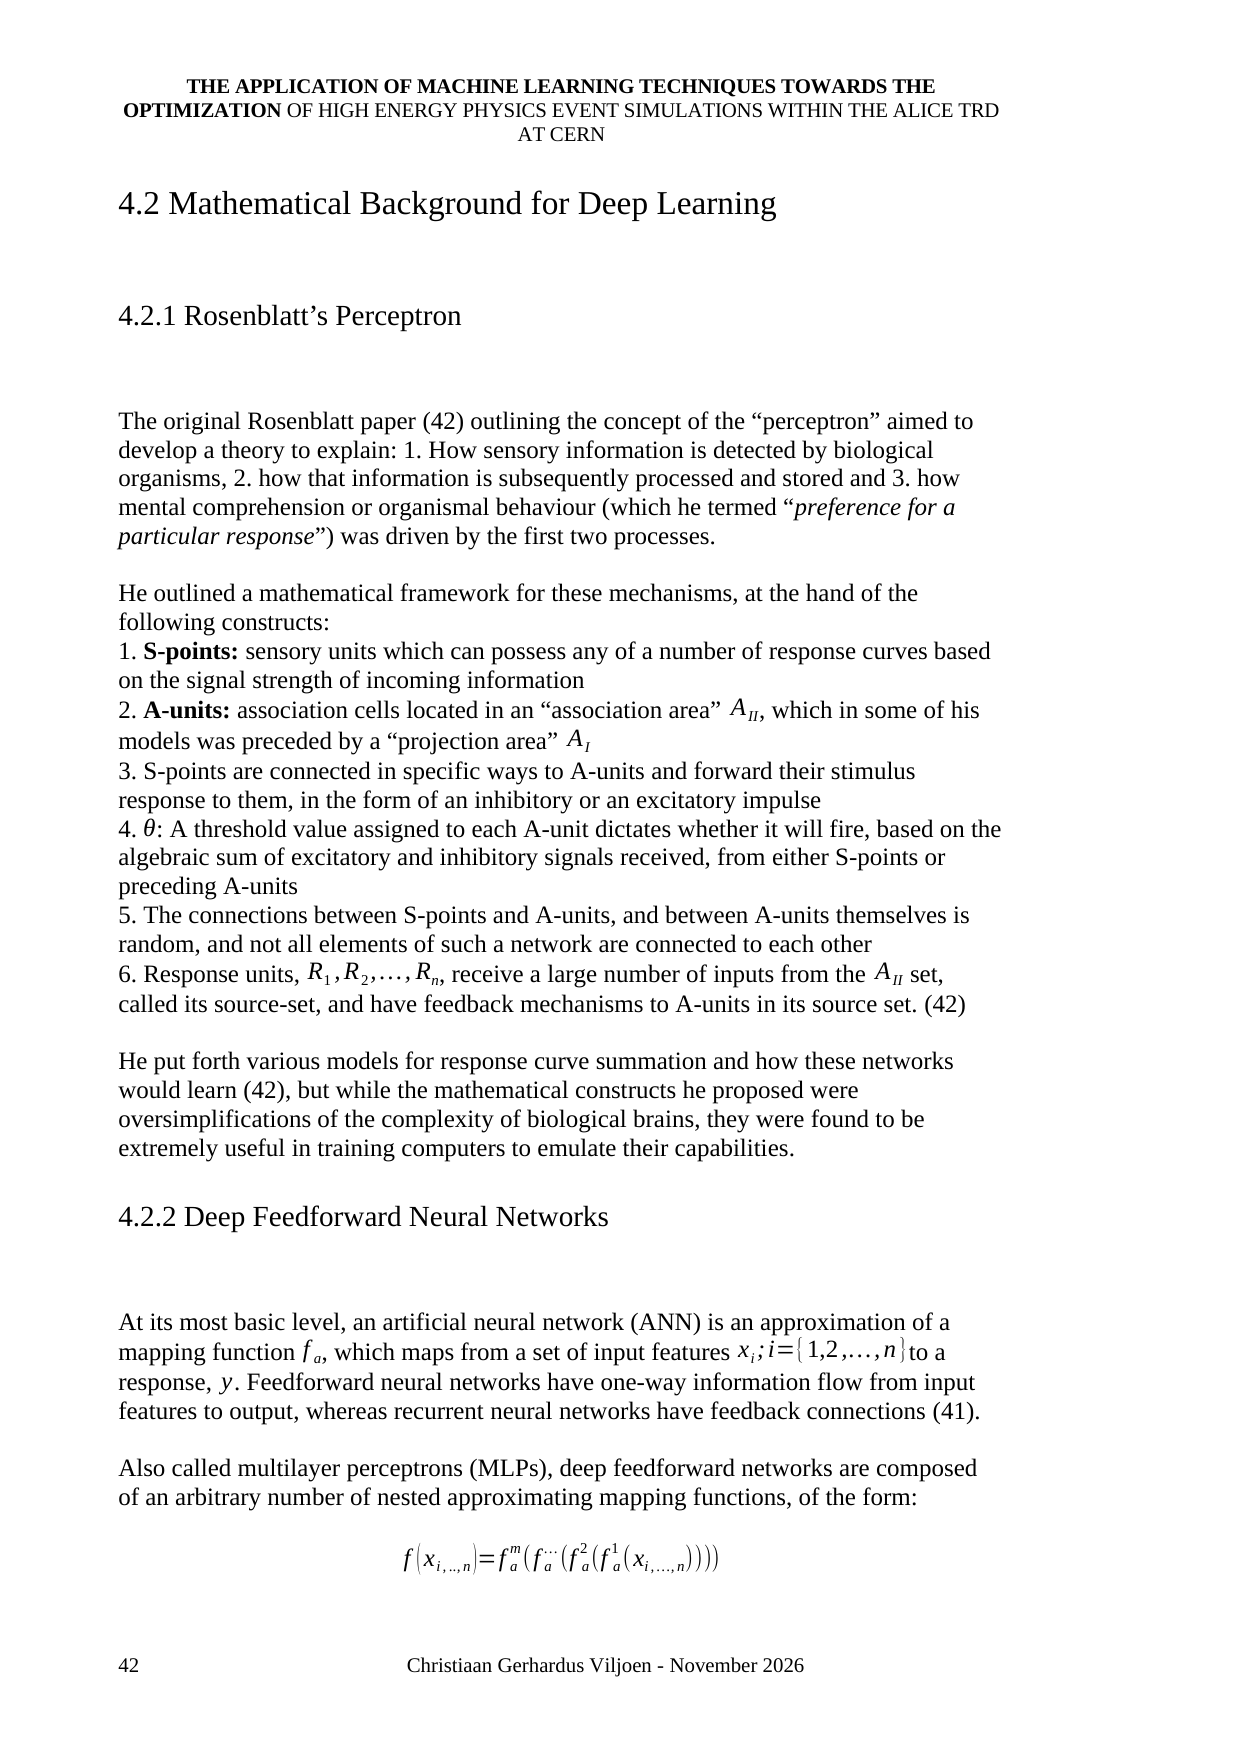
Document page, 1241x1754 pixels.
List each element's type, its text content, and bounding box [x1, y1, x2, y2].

text 5. The connections between S-points and A-units, and between A-units themselves is random, and not all elements of such a network are connected to each other [118, 900, 1004, 957]
text 6. Response units, , receive a large number of inputs from the set, called its source-set, and have feedback mechanisms to A-units in its source set. [118, 957, 1004, 1018]
text Also called multilayer perceptrons (MLPs), deep feedforward networks are composed of an arbitrary number of nested approximating mapping functions, of the form: [118, 1453, 1004, 1511]
text The original Rosenblatt paper outlining the concept of the “perceptron” aimed to develop a theory to explain: 1. How sensory information is detected by biological organisms, 2. how that information is subsequently processed and stored and 3. how mental comprehension or organismal behaviour (which he termed “preference for a particular response”) was driven by the first two processes. [118, 406, 1004, 550]
text 3. S-points are connected in specific ways to A-units and forward their stimulus response to them, in the form of an inhibitory or an excitatory impulse [118, 756, 1004, 814]
text At its most basic level, an artificial neural network (ANN) is an approximation of a mapping function , which maps from a set of input features to a response, . Feedforward neural networks have one-way information flow from input features to output, whereas recurrent neural networks have feedback connections. [118, 1307, 1004, 1425]
text He outlined a mathematical framework for these mechanisms, at the hand of the following constructs: [118, 578, 1004, 636]
subtitle Mathematical Background for Deep Learning [118, 183, 1004, 222]
subtitle Deep Feedforward Neural Networks [118, 1199, 1004, 1232]
text He put forth various models for response curve summation and how these networks would learn , but while the mathematical constructs he proposed were oversimplifications of the complexity of biological brains, they were found to be extremely useful in training computers to emulate their capabilities. [118, 1046, 1004, 1161]
text 2. A-units: association cells located in an “association area” , which in some of his models was preceded by a “projection area” [118, 693, 1004, 756]
text 4. : A threshold value assigned to each A-unit dictates whether it will fire, based on the algebraic sum of excitatory and inhibitory signals received, from either S-points or preceding A-units [118, 814, 1004, 900]
subtitle Rosenblatt’s Perceptron [118, 298, 1004, 331]
text 1. S-points: sensory units which can possess any of a number of response curves based on the signal strength of incoming information [118, 636, 1004, 693]
